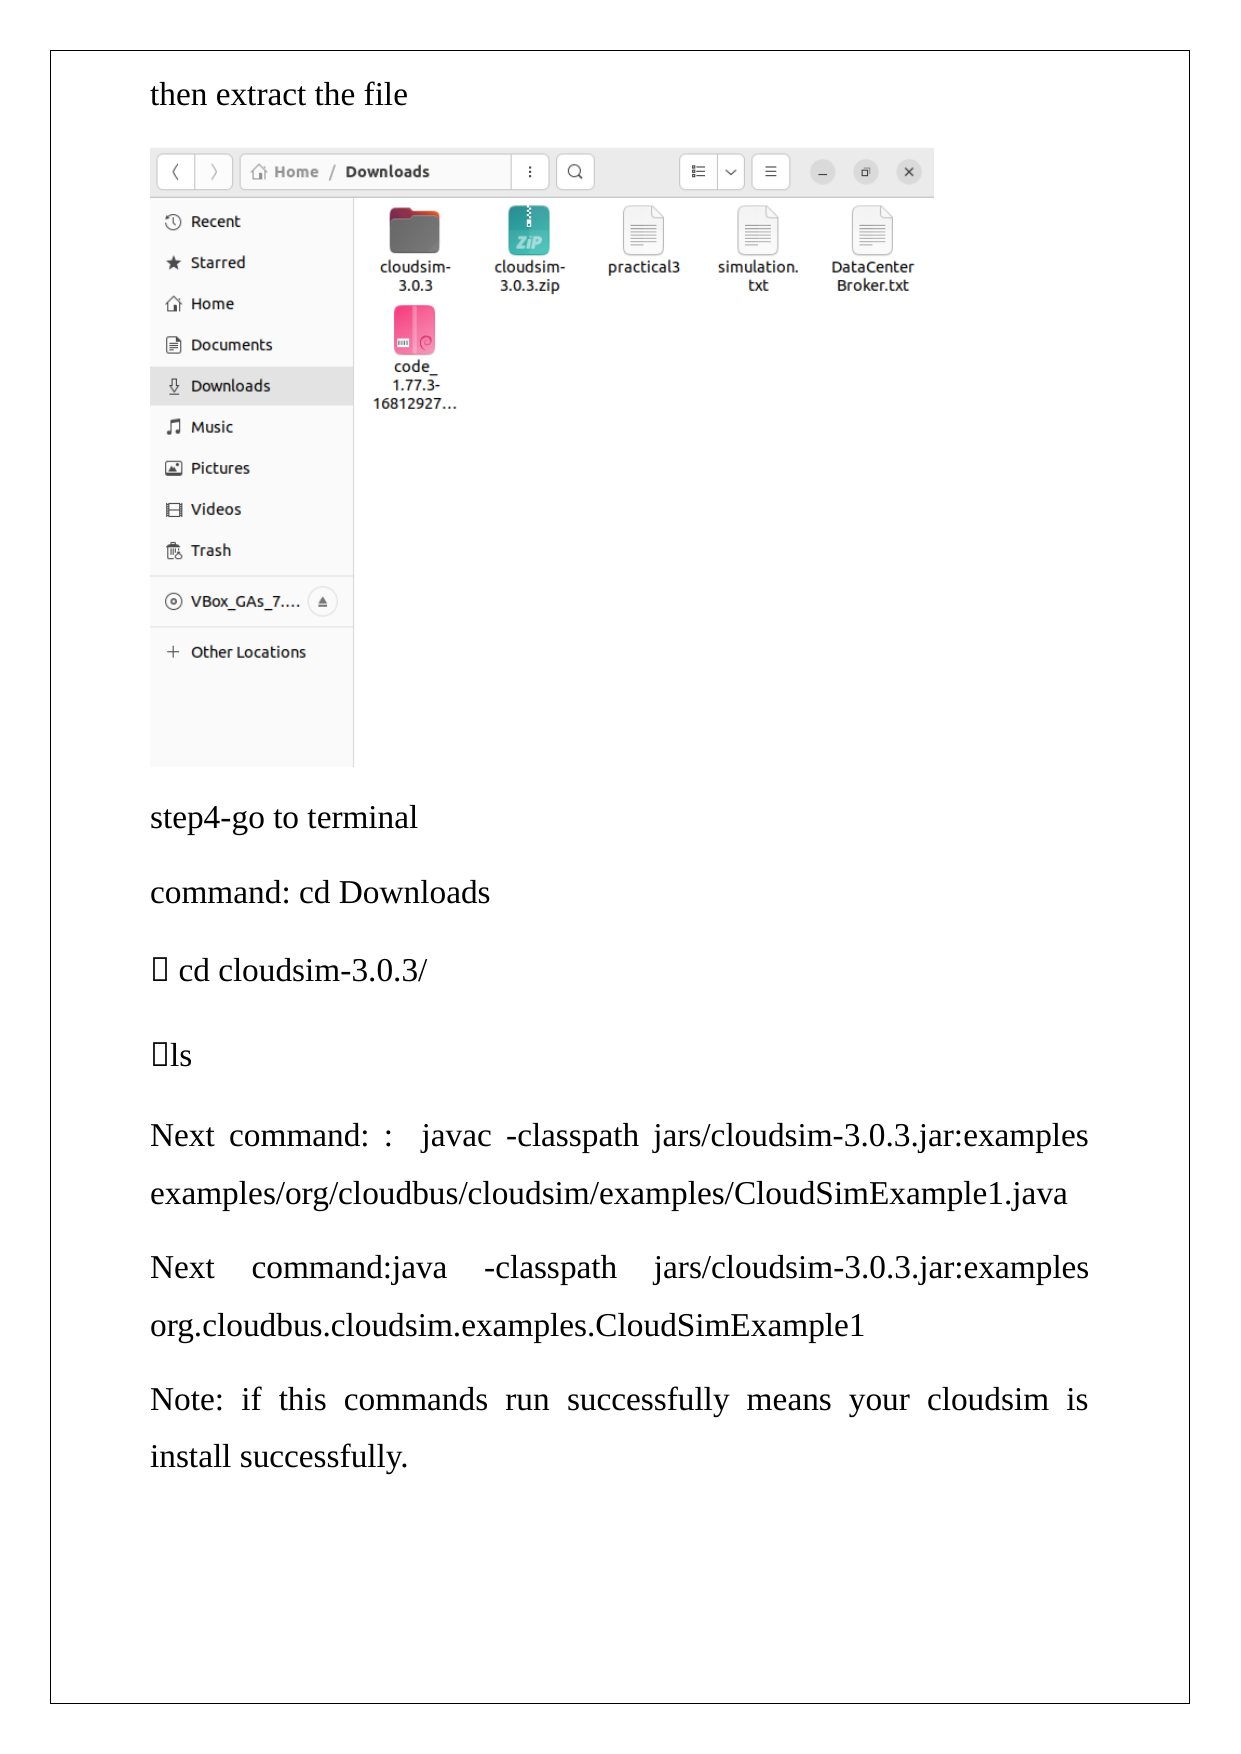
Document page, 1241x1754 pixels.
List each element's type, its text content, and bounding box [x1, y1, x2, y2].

text  cd cloudsim-3.0.3/ [150, 946, 1090, 991]
text then extract the file [150, 74, 1090, 112]
text Next command: : javac -classpath jars/cloudsim-3.0.3.jar:examples examples/org/cloudbus/cloudsim/examples/CloudSimExample1.java [150, 1116, 1090, 1211]
text command: cd Downloads [150, 872, 1090, 910]
text Next command:java -classpath jars/cloudsim-3.0.3.jar:examples org.cloudbus.cloudsim.examples.CloudSimExample1 [150, 1247, 1090, 1343]
text Note: if this commands run successfully means your cloudsim is install successfully. [150, 1379, 1090, 1475]
text step4-go to terminal [150, 798, 1090, 836]
text ls [150, 1031, 1090, 1076]
picture [150, 147, 934, 767]
